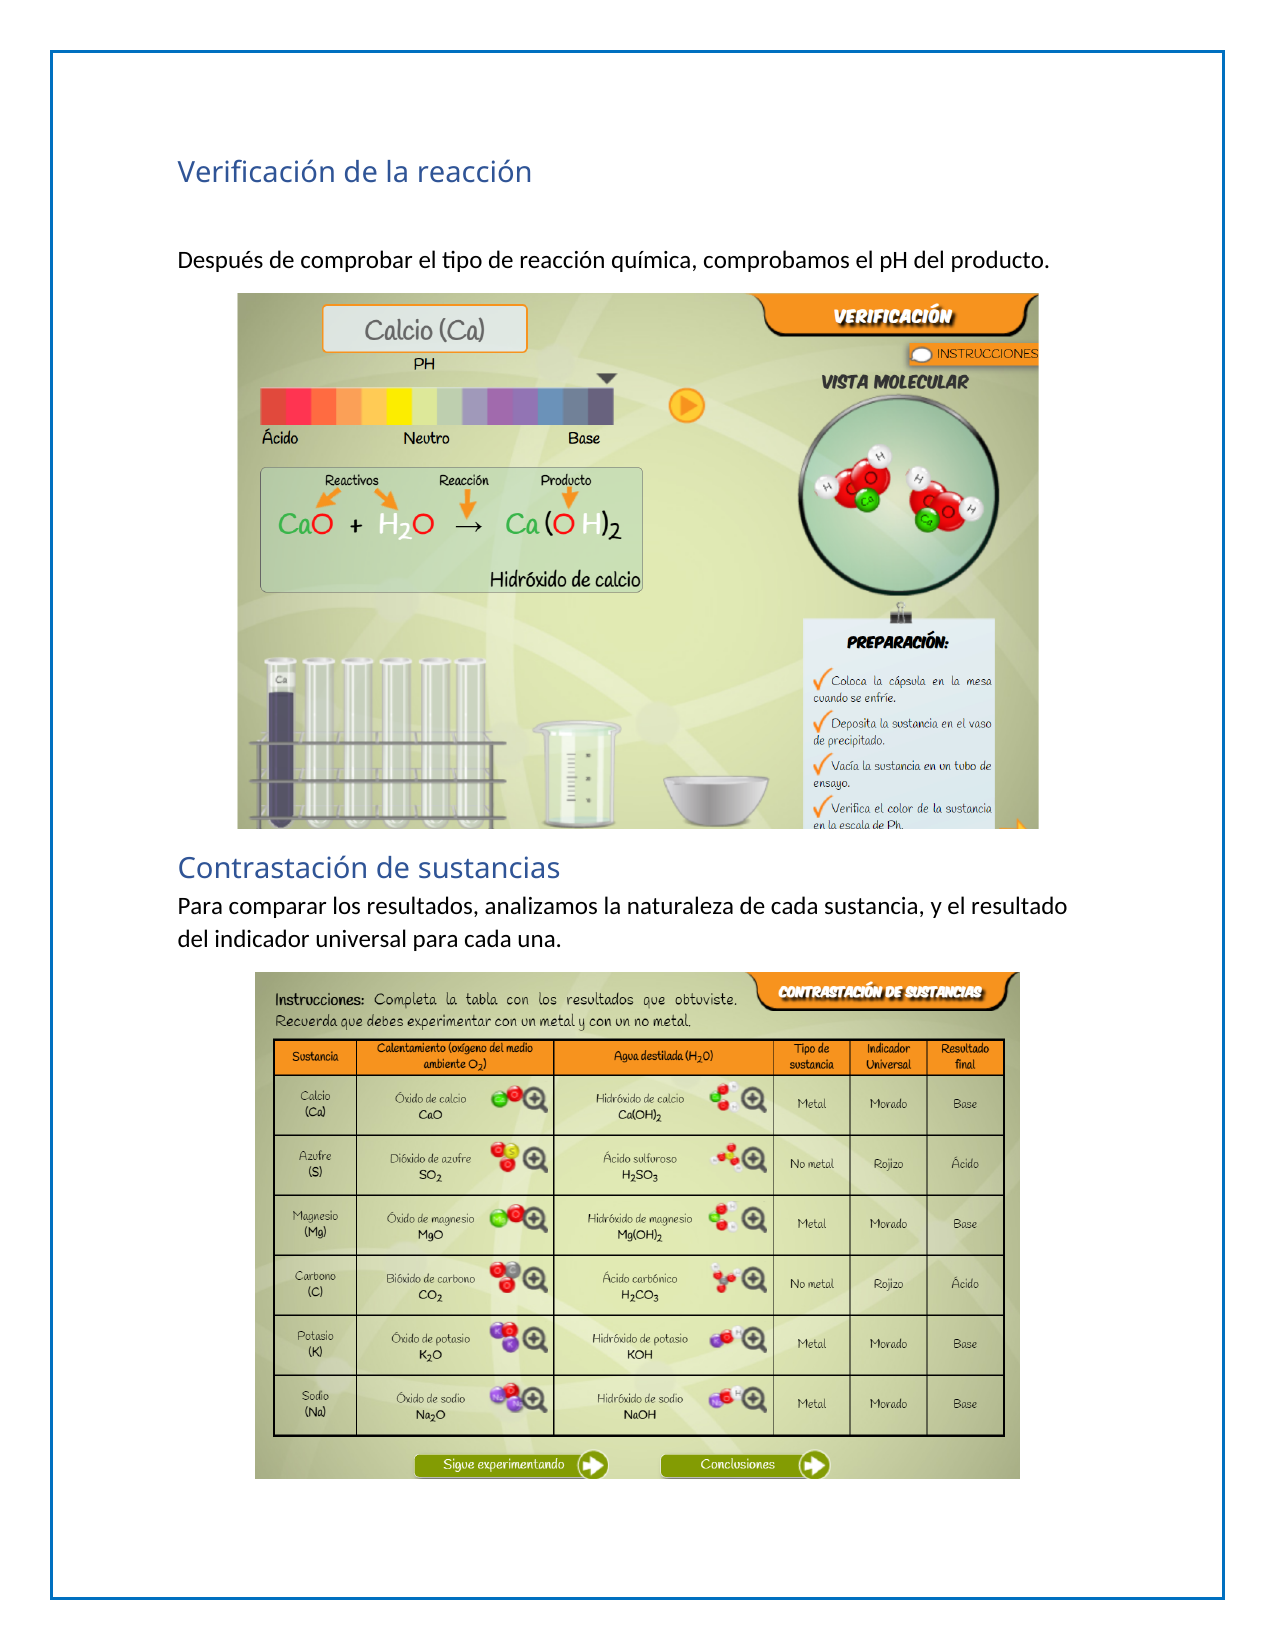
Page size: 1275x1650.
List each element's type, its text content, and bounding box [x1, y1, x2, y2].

text Para comparar los resultados, analizamos la naturaleza de cada sustancia, y el resultado del indicador universal para cada una. [177, 890, 1098, 954]
picture [255, 972, 1020, 1479]
picture [236, 293, 1039, 829]
text Después de comprobar el tipo de reacción química, comprobamos el pH del producto. [177, 244, 1098, 275]
subtitle Contrastación de sustancias [177, 848, 1098, 887]
subtitle Verificación de la reacción [177, 152, 1098, 191]
